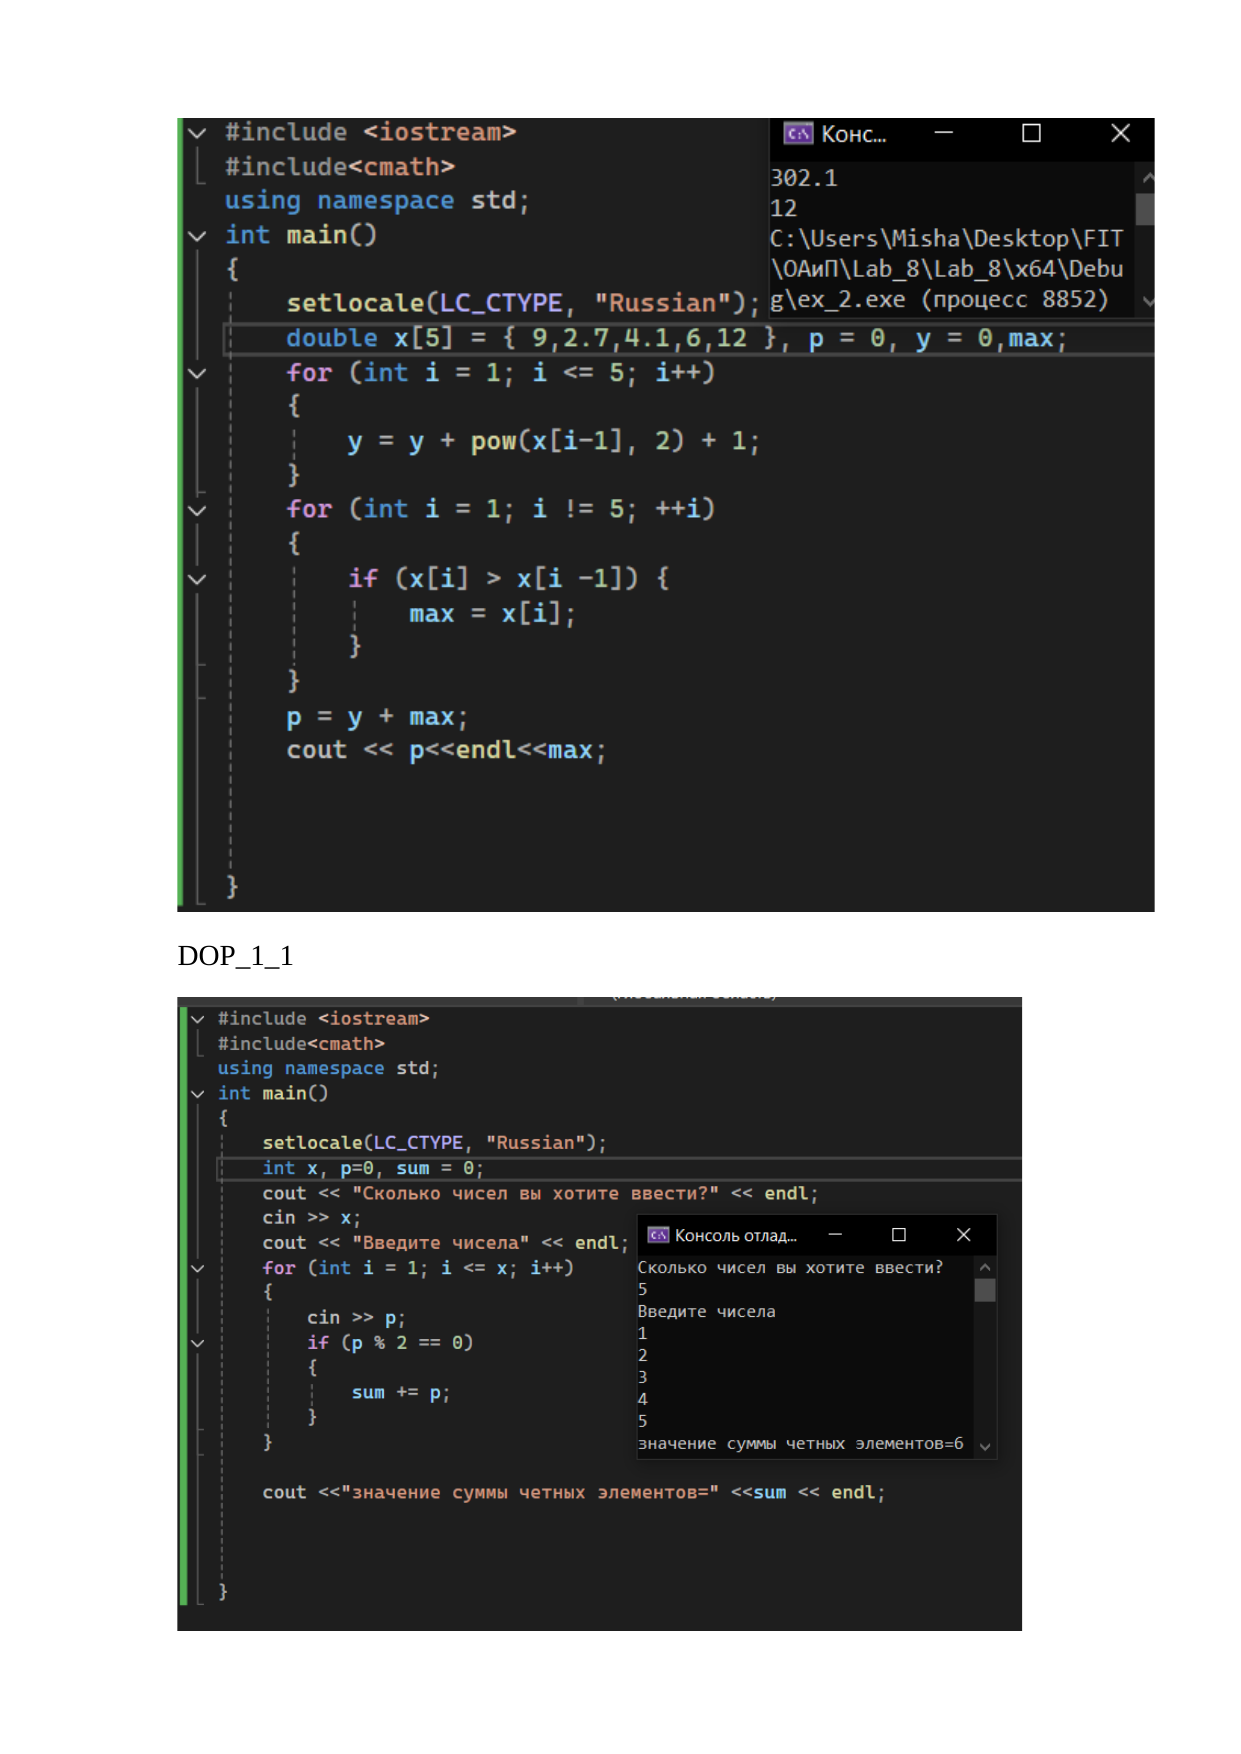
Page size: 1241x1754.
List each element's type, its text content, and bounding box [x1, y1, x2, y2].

text DOP_1_1 [177, 938, 1152, 971]
picture [177, 118, 1155, 912]
picture [177, 997, 1023, 1631]
